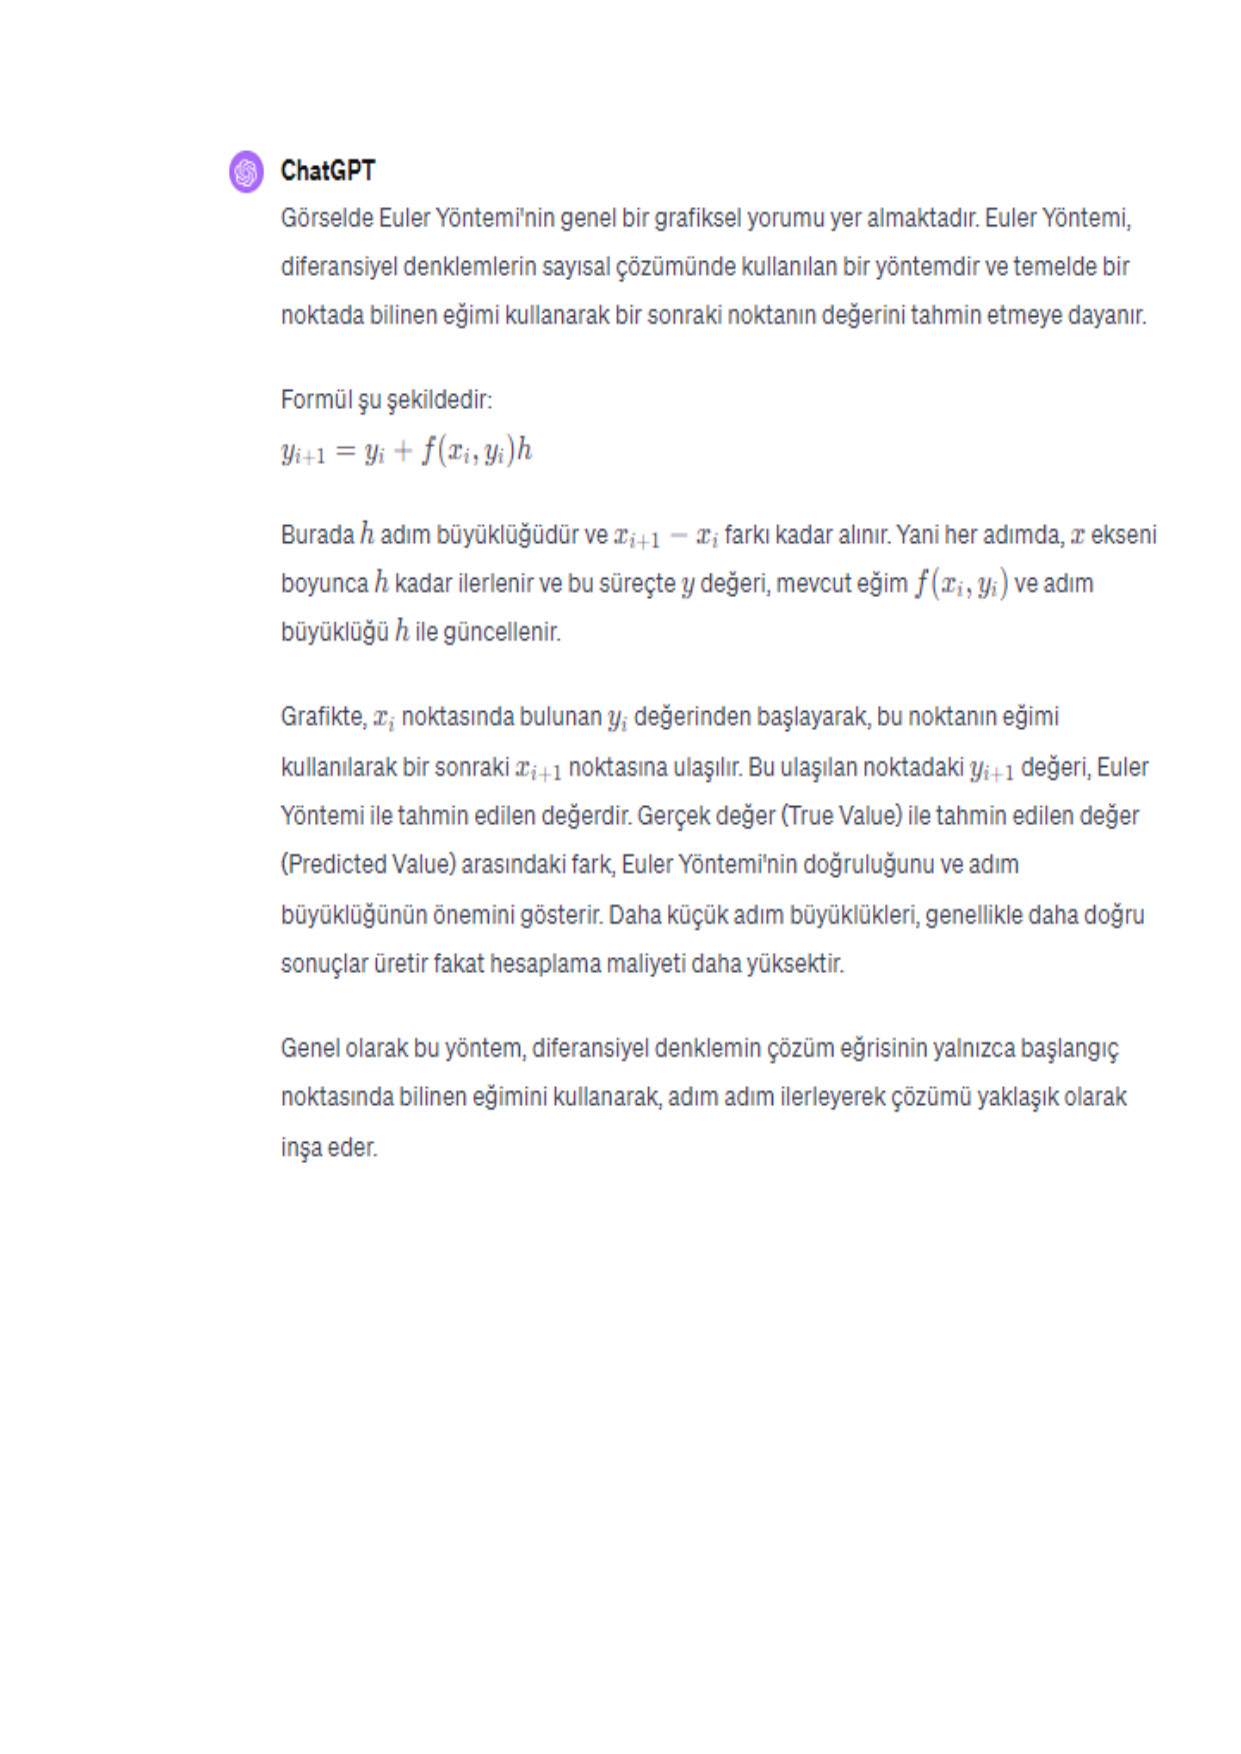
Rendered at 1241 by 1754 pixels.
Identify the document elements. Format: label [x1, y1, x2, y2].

picture [147, 147, 1187, 1199]
